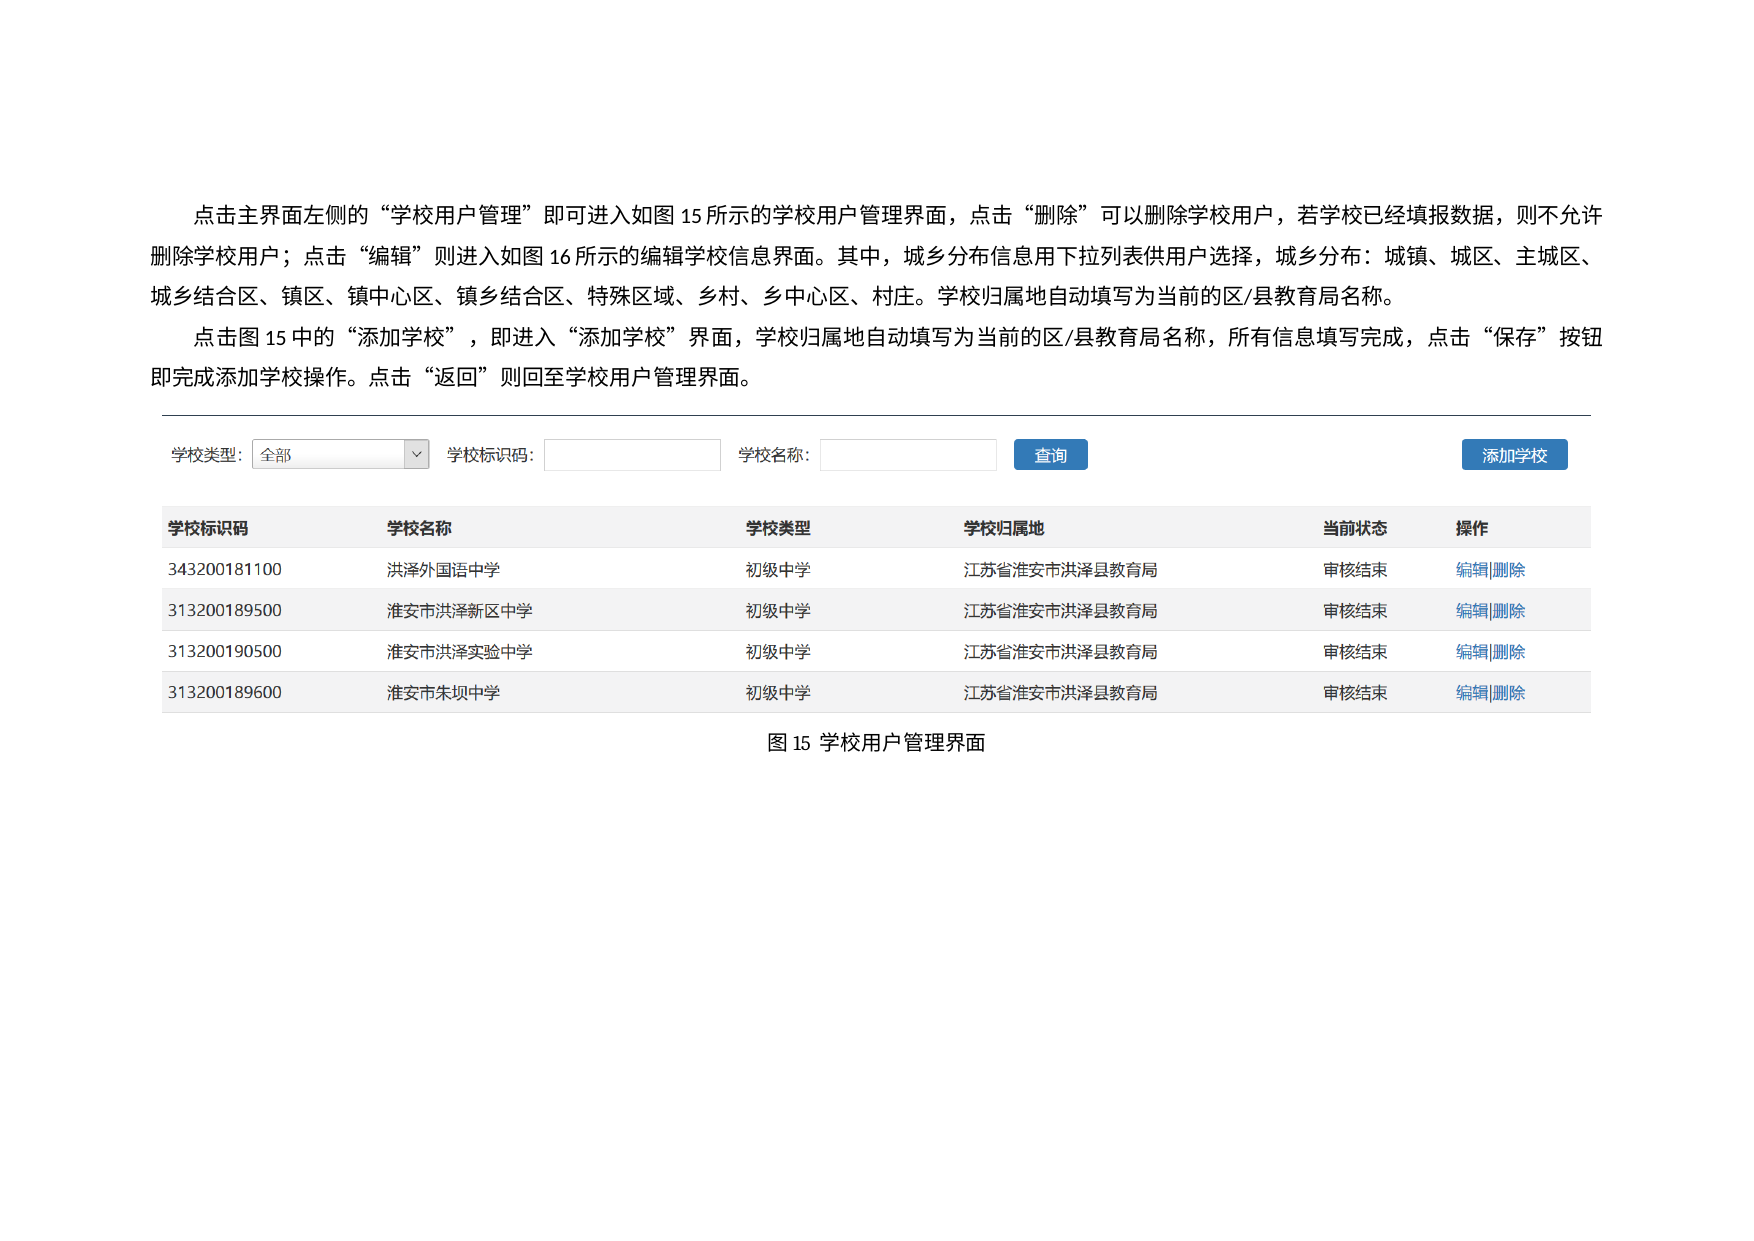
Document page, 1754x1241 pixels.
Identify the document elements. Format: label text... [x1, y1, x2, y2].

text 图 15 学校用户管理界面 [150, 725, 1604, 758]
picture [150, 400, 1604, 714]
text 点击主界面左侧的“学校用户管理”即可进入如图15所示的学校用户管理界面，点击“删除”可以删除学校用户，若学校已经填报数据，则不允许删除学校用户；点击“编辑”则进入如图16所示的编辑学校信息界面。其中，城乡分布信息用下拉列表供用户选择，城乡分布：城镇、城区、主城区、城乡结合区、镇区、镇中心区、镇乡结合区、特殊区域、乡村、乡中心区、村庄。学校归属地自动填写为当前的区/县教育局名称。 [150, 198, 1604, 311]
text 点击图15中的“添加学校”，即进入“添加学校”界面，学校归属地自动填写为当前的区/县教育局名称，所有信息填写完成，点击“保存”按钮即完成添加学校操作。点击“返回”则回至学校用户管理界面。 [150, 319, 1604, 392]
